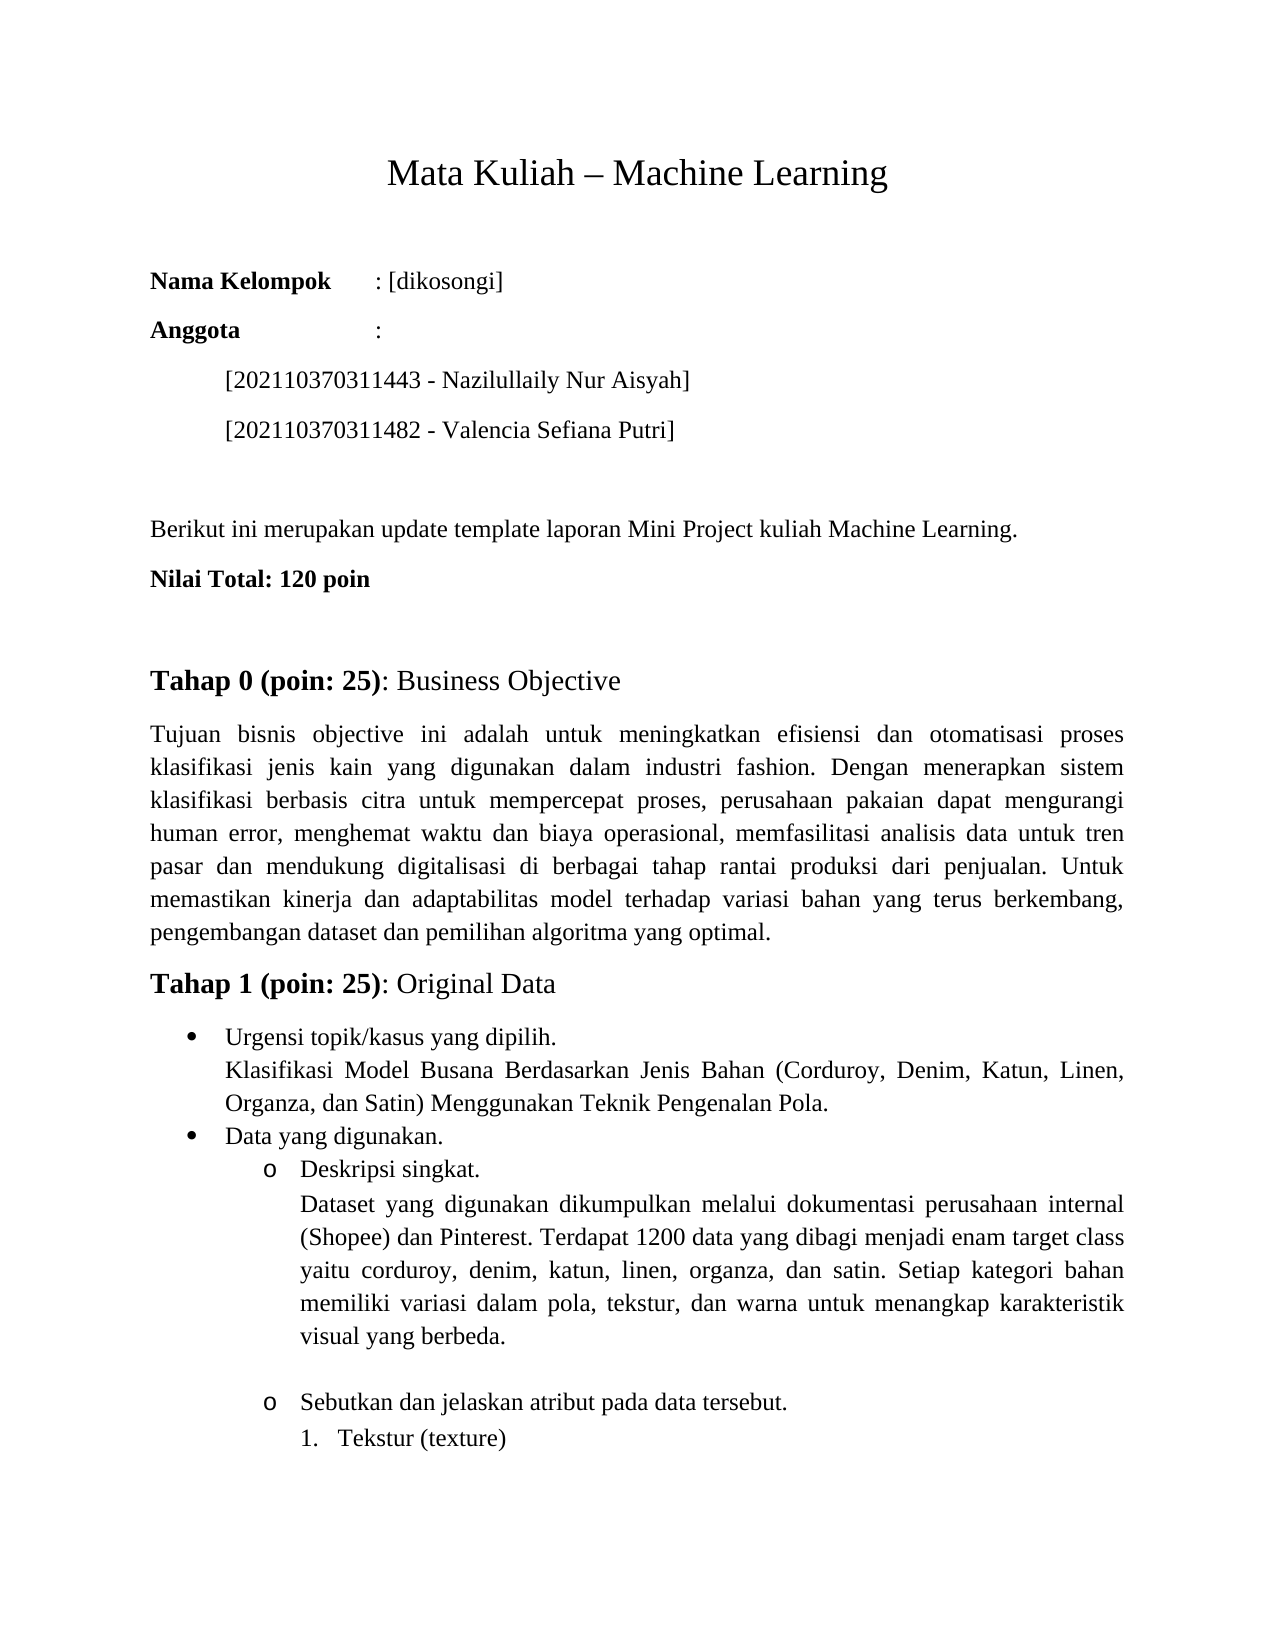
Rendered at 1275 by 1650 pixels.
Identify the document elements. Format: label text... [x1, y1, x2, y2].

list Data yang digunakan. [187, 1121, 1125, 1149]
text Nilai Total: 120 poin [150, 564, 1125, 593]
list Sebutkan dan jelaskan atribut pada data tersebut. [262, 1387, 1125, 1418]
list Klasifikasi Model Busana Berdasarkan Jenis Bahan (Corduroy, Denim, Katun, Linen, Organza, dan Satin) Menggunakan Teknik Pengenalan Pola. [225, 1055, 1125, 1116]
list Deskripsi singkat. [262, 1154, 1125, 1184]
text Anggota : [150, 316, 1125, 344]
text Nama Kelompok : [dikosongi] [150, 266, 1125, 295]
text Tahap 0 (poin: 25): Business Objective [150, 663, 1125, 697]
text Berikut ini merupakan update template laporan Mini Project kuliah Machine Learning. [150, 514, 1125, 543]
text Tahap 1 (poin: 25): Original Data [150, 966, 1125, 1000]
text Mata Kuliah – Machine Learning [150, 150, 1125, 193]
list Urgensi topik/kasus yang dipilih. [187, 1022, 1125, 1050]
text [202110370311482 - Valencia Sefiana Putri] [150, 415, 1125, 444]
list Tekstur (texture) [300, 1423, 1125, 1451]
text Tujuan bisnis objective ini adalah untuk meningkatkan efisiensi dan otomatisasi proses klasifikasi jenis kain yang digunakan dalam industri fashion. Dengan menerapkan sistem klasifikasi berbasis citra untuk mempercepat proses, perusahaan pakaian dapat mengurangi human error, menghemat waktu dan biaya operasional, memfasilitasi analisis data untuk tren pasar dan mendukung digitalisasi di berbagai tahap rantai produksi dari penjualan. Untuk memastikan kinerja dan adaptabilitas model terhadap variasi bahan yang terus berkembang, pengembangan dataset dan pemilihan algoritma yang optimal. [150, 719, 1125, 946]
list Dataset yang digunakan dikumpulkan melalui dokumentasi perusahaan internal (Shopee) dan Pinterest. Terdapat 1200 data yang dibagi menjadi enam target class yaitu corduroy, denim, katun, linen, organza, dan satin. Setiap kategori bahan memiliki variasi dalam pola, tekstur, dan warna untuk menangkap karakteristik visual yang berbeda. [300, 1189, 1125, 1350]
text [202110370311443 - Nazilullaily Nur Aisyah] [150, 365, 1125, 394]
